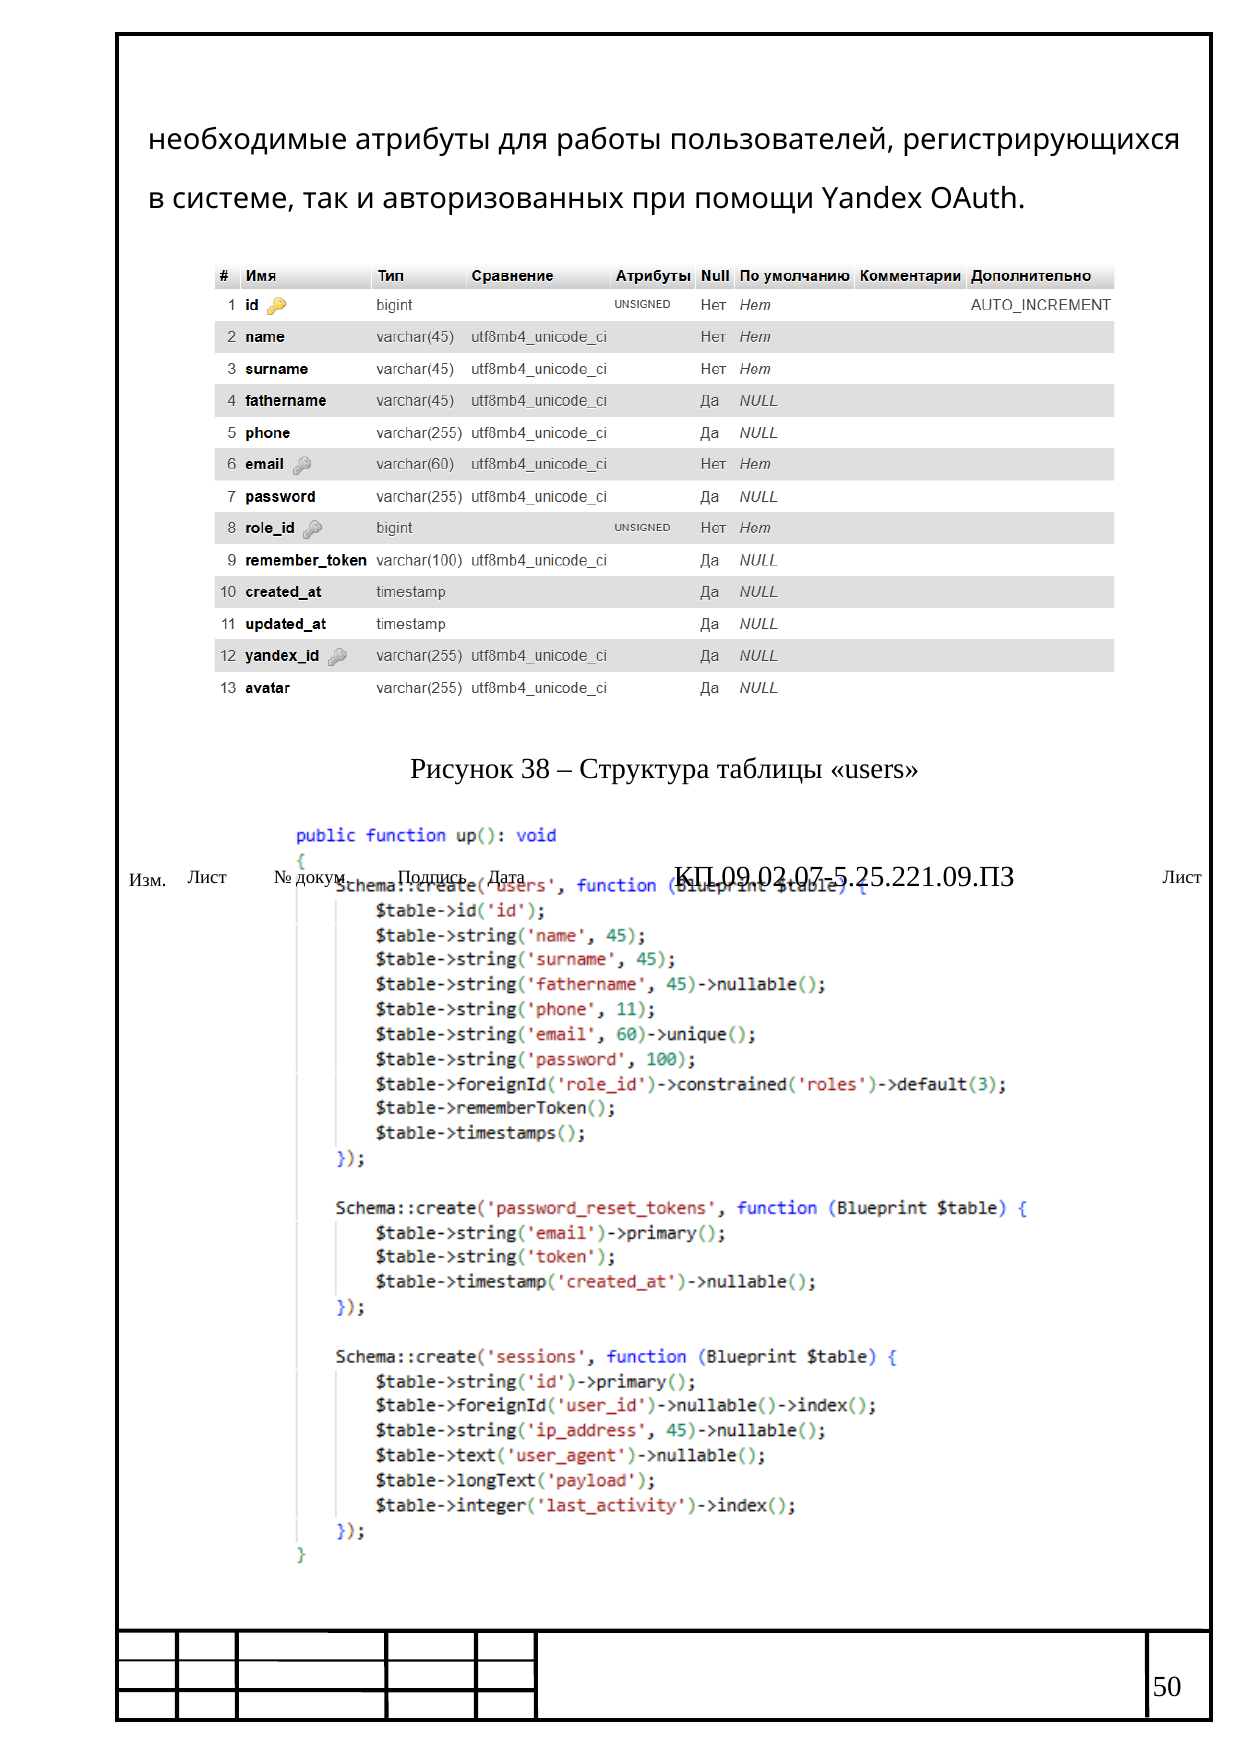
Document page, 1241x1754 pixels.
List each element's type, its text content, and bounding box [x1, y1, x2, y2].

text Рисунок 38 – Структура таблицы «users» [148, 751, 1181, 785]
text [148, 118, 1181, 217]
picture [290, 826, 1039, 1568]
picture [214, 262, 1115, 712]
